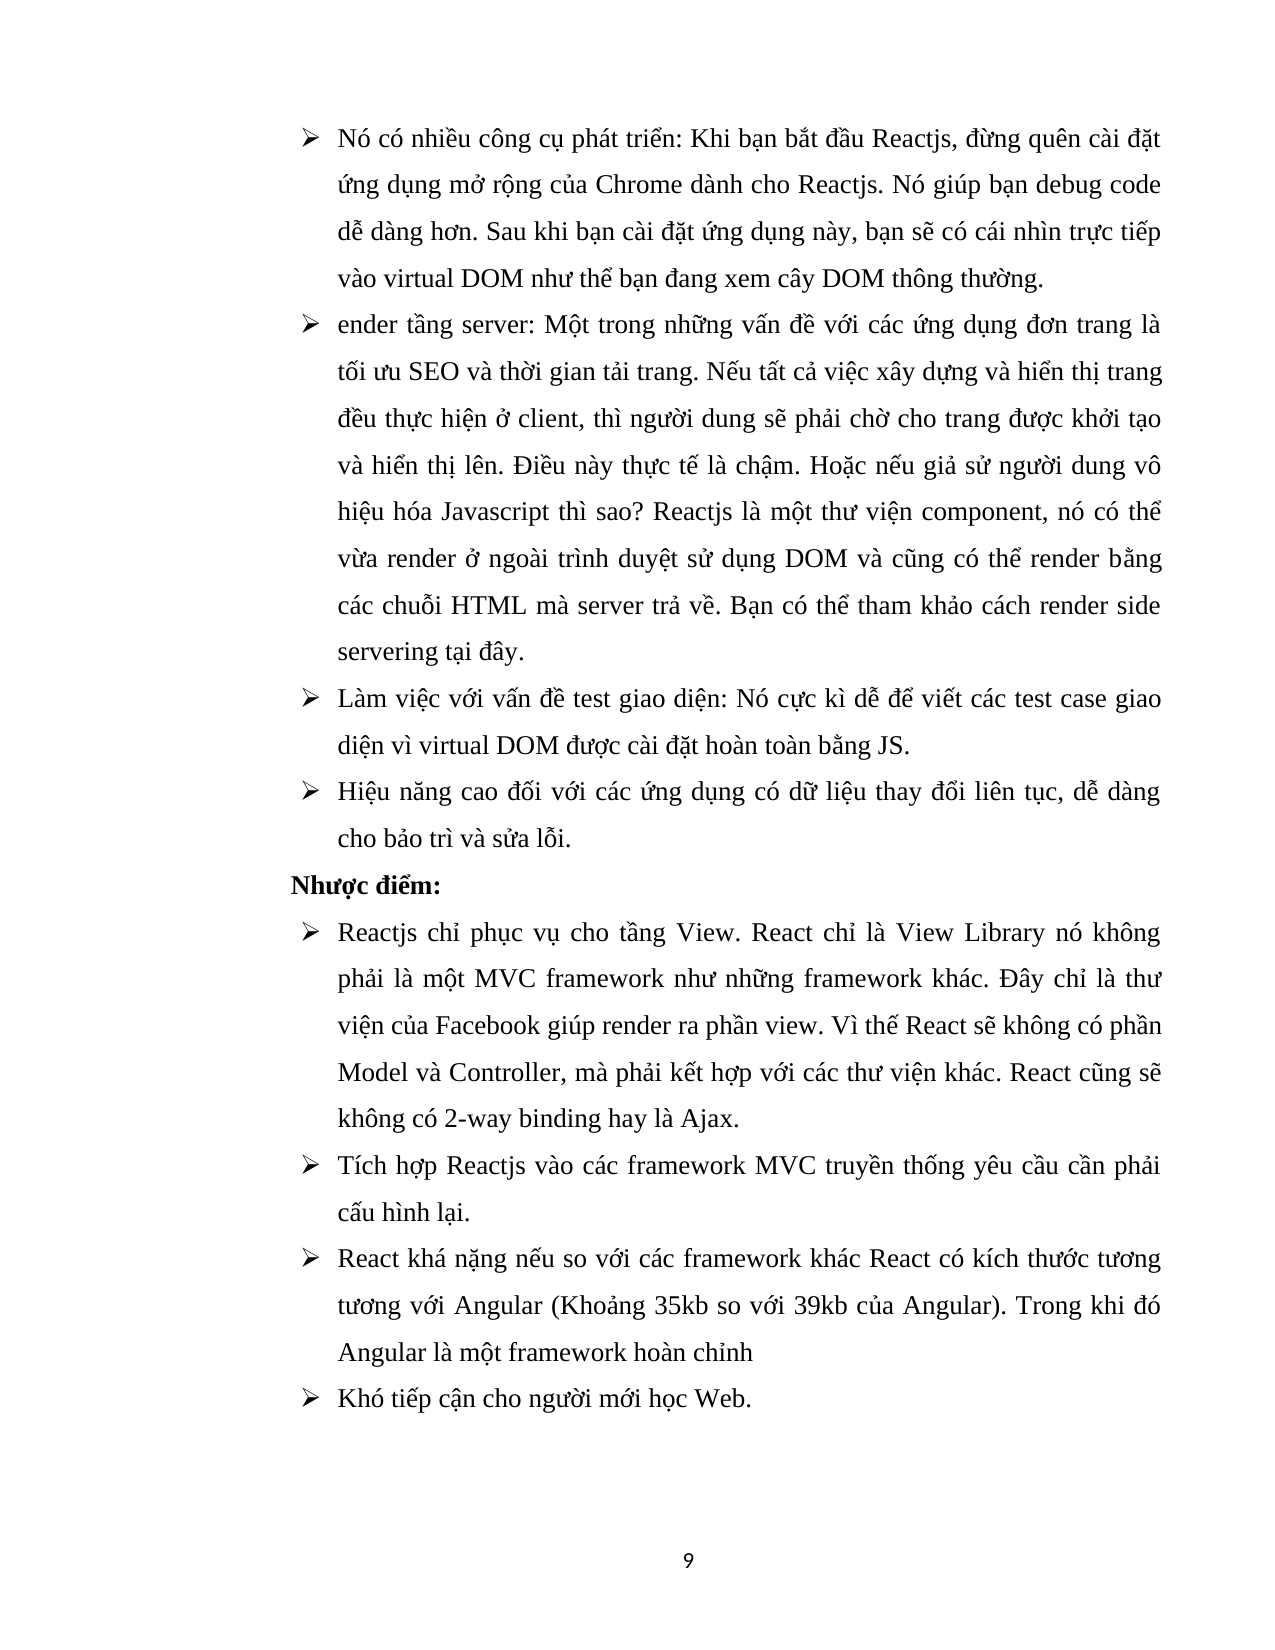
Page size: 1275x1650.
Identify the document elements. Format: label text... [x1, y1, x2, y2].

list Tích hợp Reactjs vào các framework MVC truyền thống yêu cầu cần phải cấu hình lại. [300, 1149, 1162, 1227]
list Reactjs chỉ phục vụ cho tầng View. React chỉ là View Library nó không phải là một MVC framework như những framework khác. Đây chỉ là thư viện của Facebook giúp render ra phần view. Vì thế React sẽ không có phần Model và Controller, mà phải kết hợp với các thư viện khác. React cũng sẽ không có 2-way binding hay là Ajax. [300, 916, 1162, 1133]
list Nó có nhiều công cụ phát triển: Khi bạn bắt đầu Reactjs, đừng quên cài đặt ứng dụng mở rộng của Chrome dành cho Reactjs. Nó giúp bạn debug code dễ dàng hơn. Sau khi bạn cài đặt ứng dụng này, bạn sẽ có cái nhìn trực tiếp vào virtual DOM như thể bạn đang xem cây DOM thông thường. [300, 122, 1162, 293]
list ender tầng server: Một trong những vấn đề với các ứng dụng đơn trang là tối ưu SEO và thời gian tải trang. Nếu tất cả việc xây dựng và hiển thị trang đều thực hiện ở client, thì người dung sẽ phải chờ cho trang được khởi tạo và hiển thị lên. Điều này thực tế là chậm. Hoặc nếu giả sử người dung vô hiệu hóa Javascript thì sao? Reactjs là một thư viện component, nó có thể vừa render ở ngoài trình duyệt sử dụng DOM và cũng có thể render bằng các chuỗi HTML mà server trả về. Bạn có thể tham khảo cách render side servering tại đây. [300, 309, 1162, 667]
list Hiệu năng cao đối với các ứng dụng có dữ liệu thay đổi liên tục, dễ dàng cho bảo trì và sửa lỗi. [300, 776, 1162, 853]
list Khó tiếp cận cho người mới học Web. [300, 1383, 1162, 1414]
list React khá nặng nếu so với các framework khác React có kích thước tương tương với Angular (Khoảng 35kb so với 39kb của Angular). Trong khi đó Angular là một framework hoàn chỉnh [300, 1242, 1162, 1367]
list Làm việc với vấn đề test giao diện: Nó cực kì dễ để viết các test case giao diện vì virtual DOM được cài đặt hoàn toàn bằng JS. [300, 682, 1162, 760]
list Nhược điểm: [291, 869, 1162, 900]
